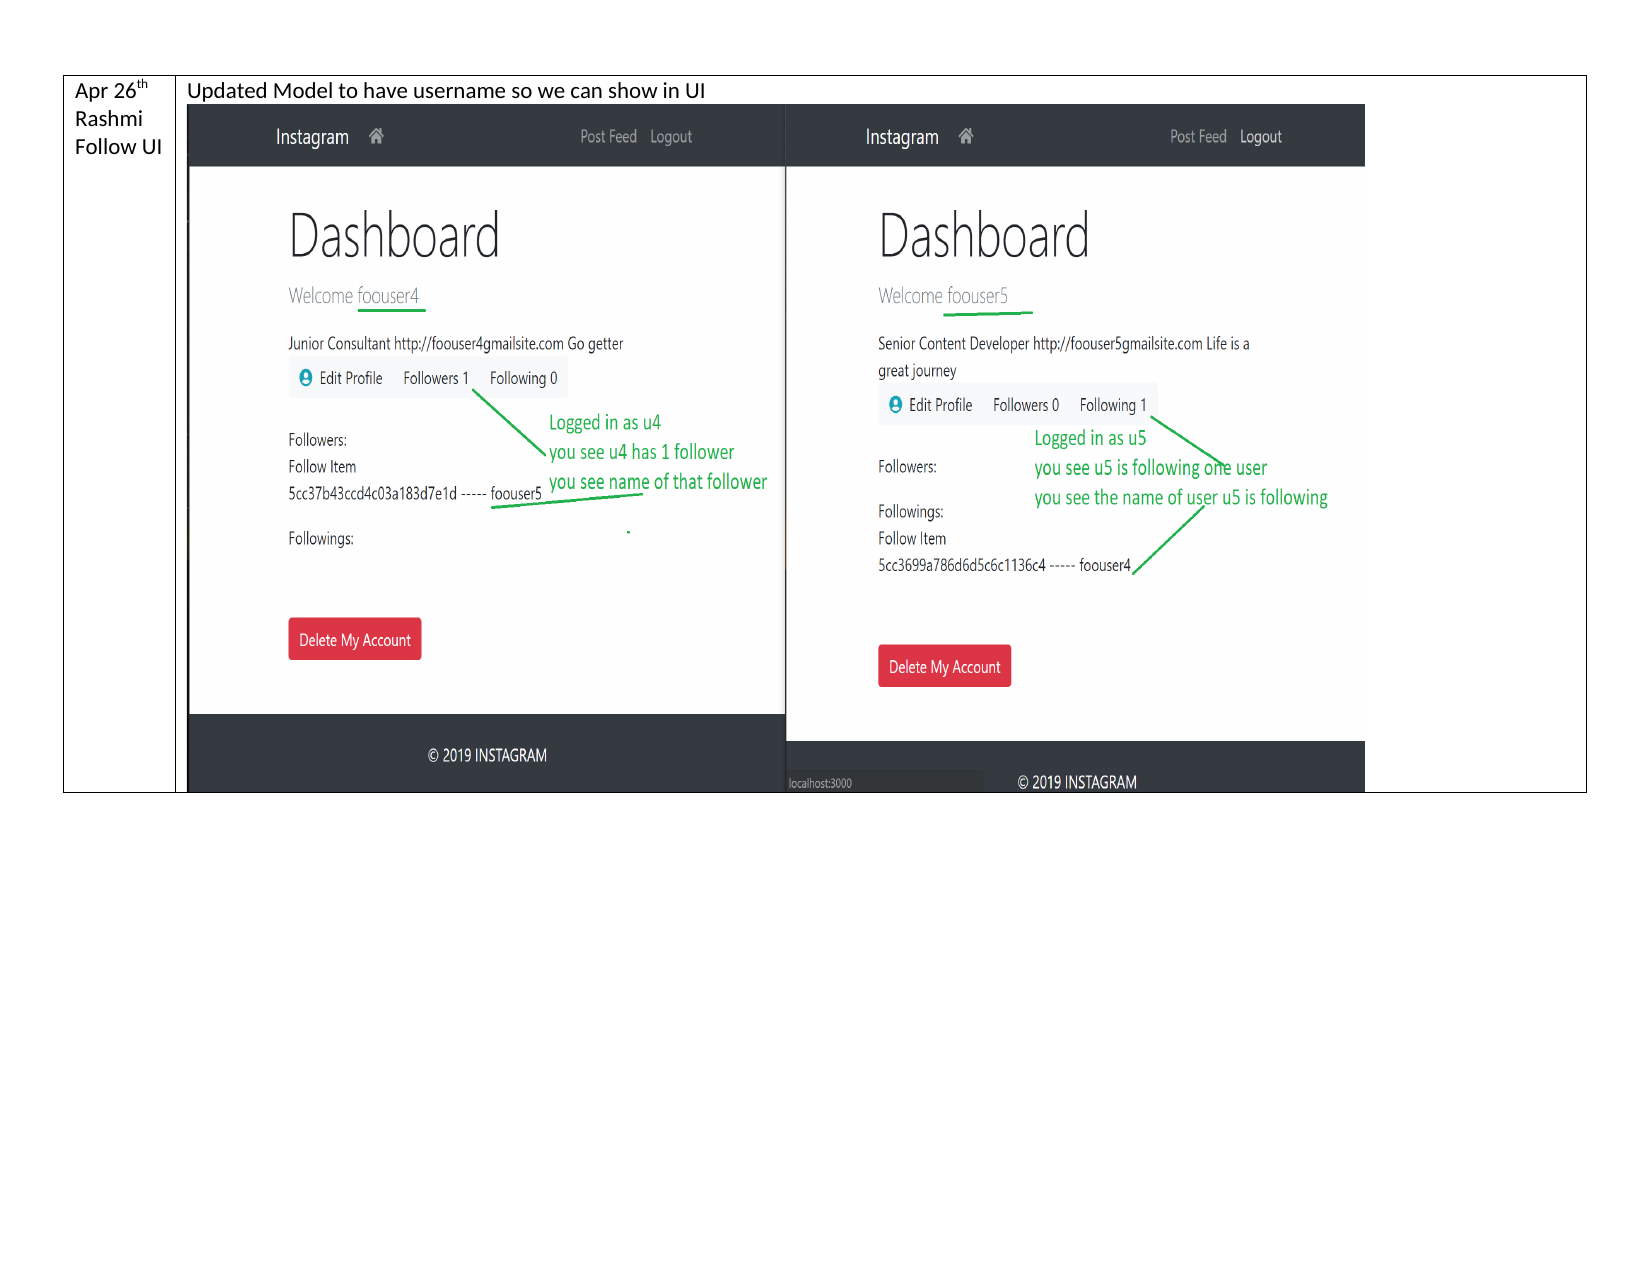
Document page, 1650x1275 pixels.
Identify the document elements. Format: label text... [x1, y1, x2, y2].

table_header Updated Model to have username so we can show in UI [176, 76, 1586, 792]
table_header Apr 26th Rashmi Follow UI [64, 76, 175, 792]
picture [186, 104, 1365, 792]
